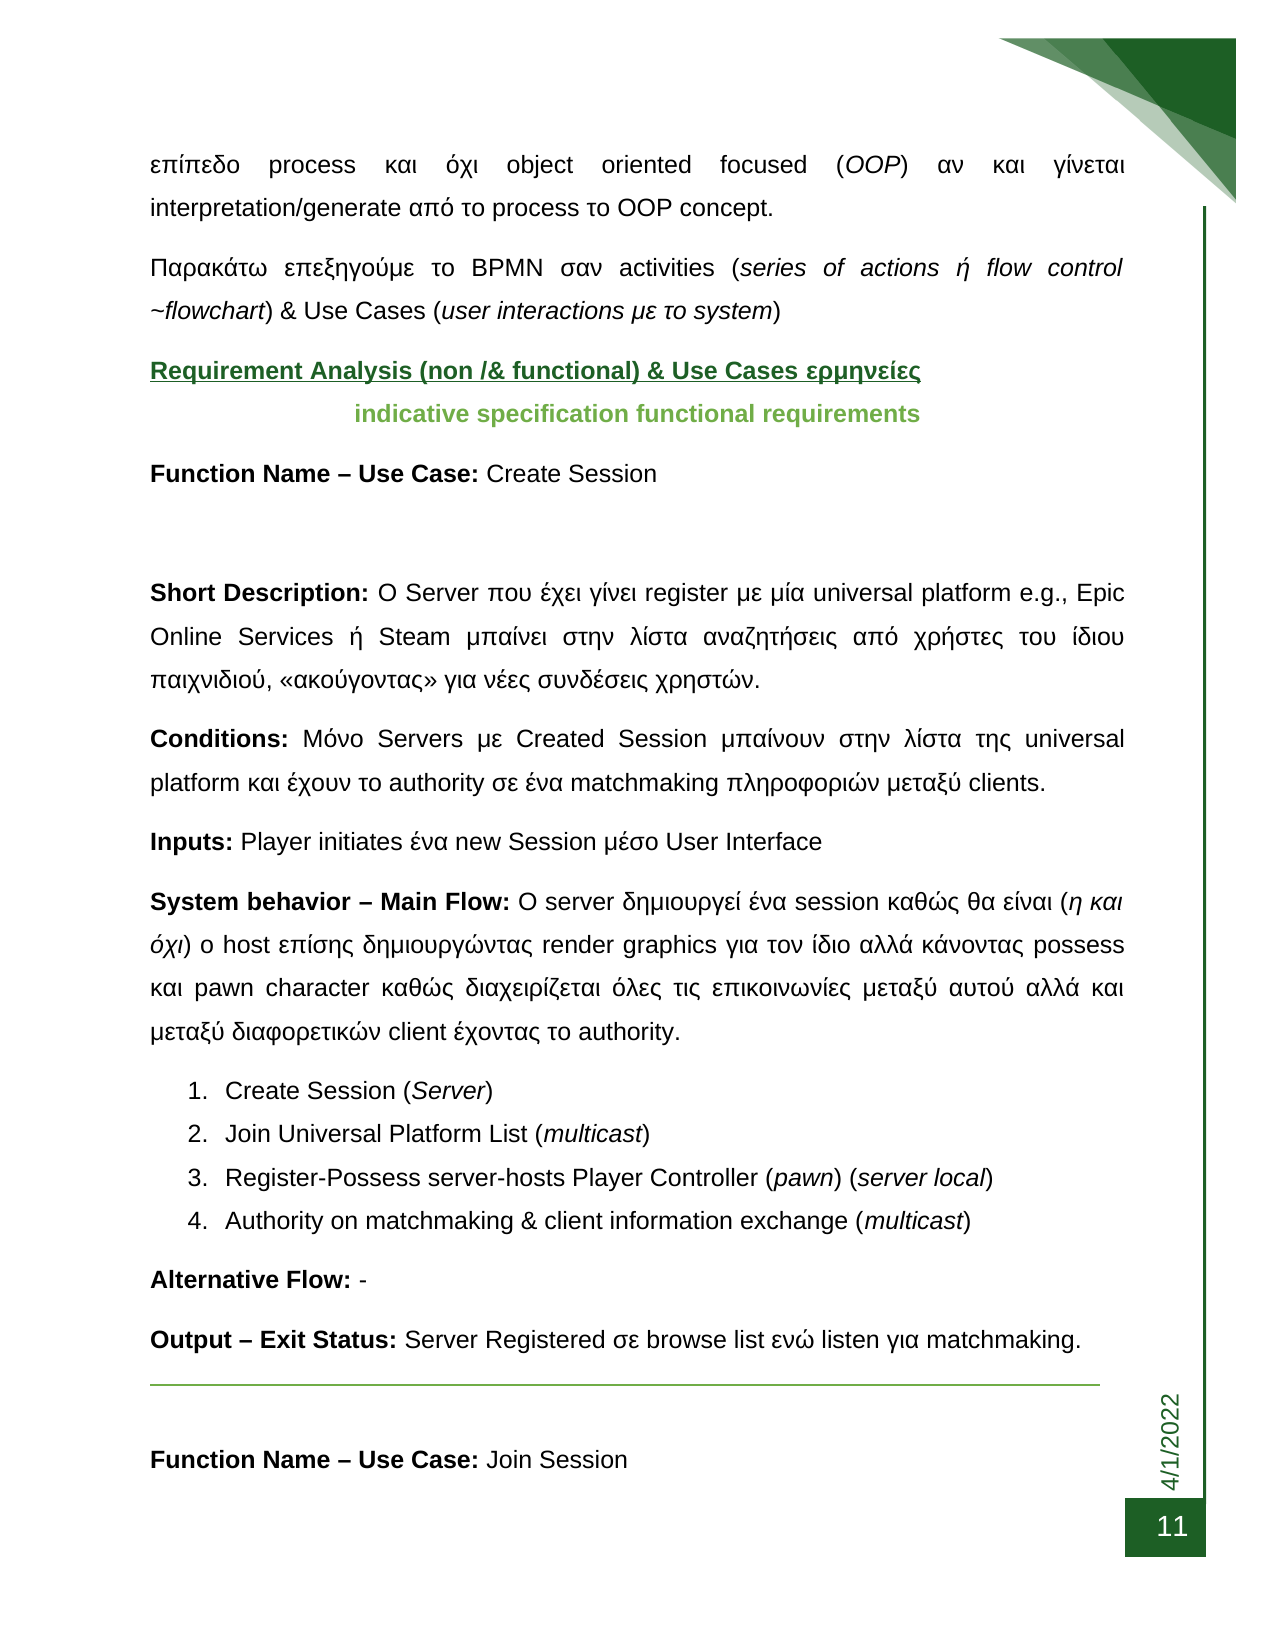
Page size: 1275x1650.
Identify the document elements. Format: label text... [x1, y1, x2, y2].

list Authority on matchmaking & client information exchange (multicast) [187, 1206, 1125, 1234]
text Short Description: Ο Server που έχει γίνει register με μία universal platform e.g., Epic Online Services ή Steam μπαίνει στην λίστα αναζητήσεις από χρήστες του ίδιου παιχνιδιού, «ακούγοντας» για νέες συνδέσεις χρηστών. [150, 578, 1125, 693]
text Function Name – Use Case: Join Session [150, 1445, 1125, 1473]
text Παρακάτω επεξηγούμε το BPMN σαν activities (series of actions ή flow control ~flowchart) & Use Cases (user interactions με το system) [150, 253, 1125, 325]
picture [997, 38, 1236, 204]
list Create Session (Server) [187, 1076, 1125, 1105]
text Alternative Flow: - [150, 1265, 1125, 1294]
list Join Universal Platform List (multicast) [187, 1119, 1125, 1148]
text indicative specification functional requirements [150, 399, 1125, 428]
text Conditions: Μόνο Servers με Created Session μπαίνουν στην λίστα της universal platform και έχουν το authority σε ένα matchmaking πληροφοριών μεταξύ clients. [150, 724, 1125, 796]
subtitle Requirement Analysis (non /& functional) & Use Cases ερμηνείες [150, 356, 1125, 384]
text Function Name – Use Case: Create Session [150, 459, 1125, 487]
text Inputs: Player initiates ένα new Session μέσο User Interface [150, 827, 1125, 856]
text System behavior – Main Flow: Ο server δημιουργεί ένα session καθώς θα είναι (η και όχι) ο host επίσης δημιουργώντας render graphics για τον ίδιο αλλά κάνοντας possess και pawn character καθώς διαχειρίζεται όλες τις επικοινωνίες μεταξύ αυτού αλλά και μεταξύ διαφορετικών client έχοντας το authority. [150, 887, 1125, 1045]
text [150, 150, 1125, 222]
text Output – Exit Status: Server Registered σε browse list ενώ listen για matchmaking. [150, 1325, 1125, 1354]
list Register-Possess server-hosts Player Controller (pawn) (server local) [187, 1162, 1125, 1191]
